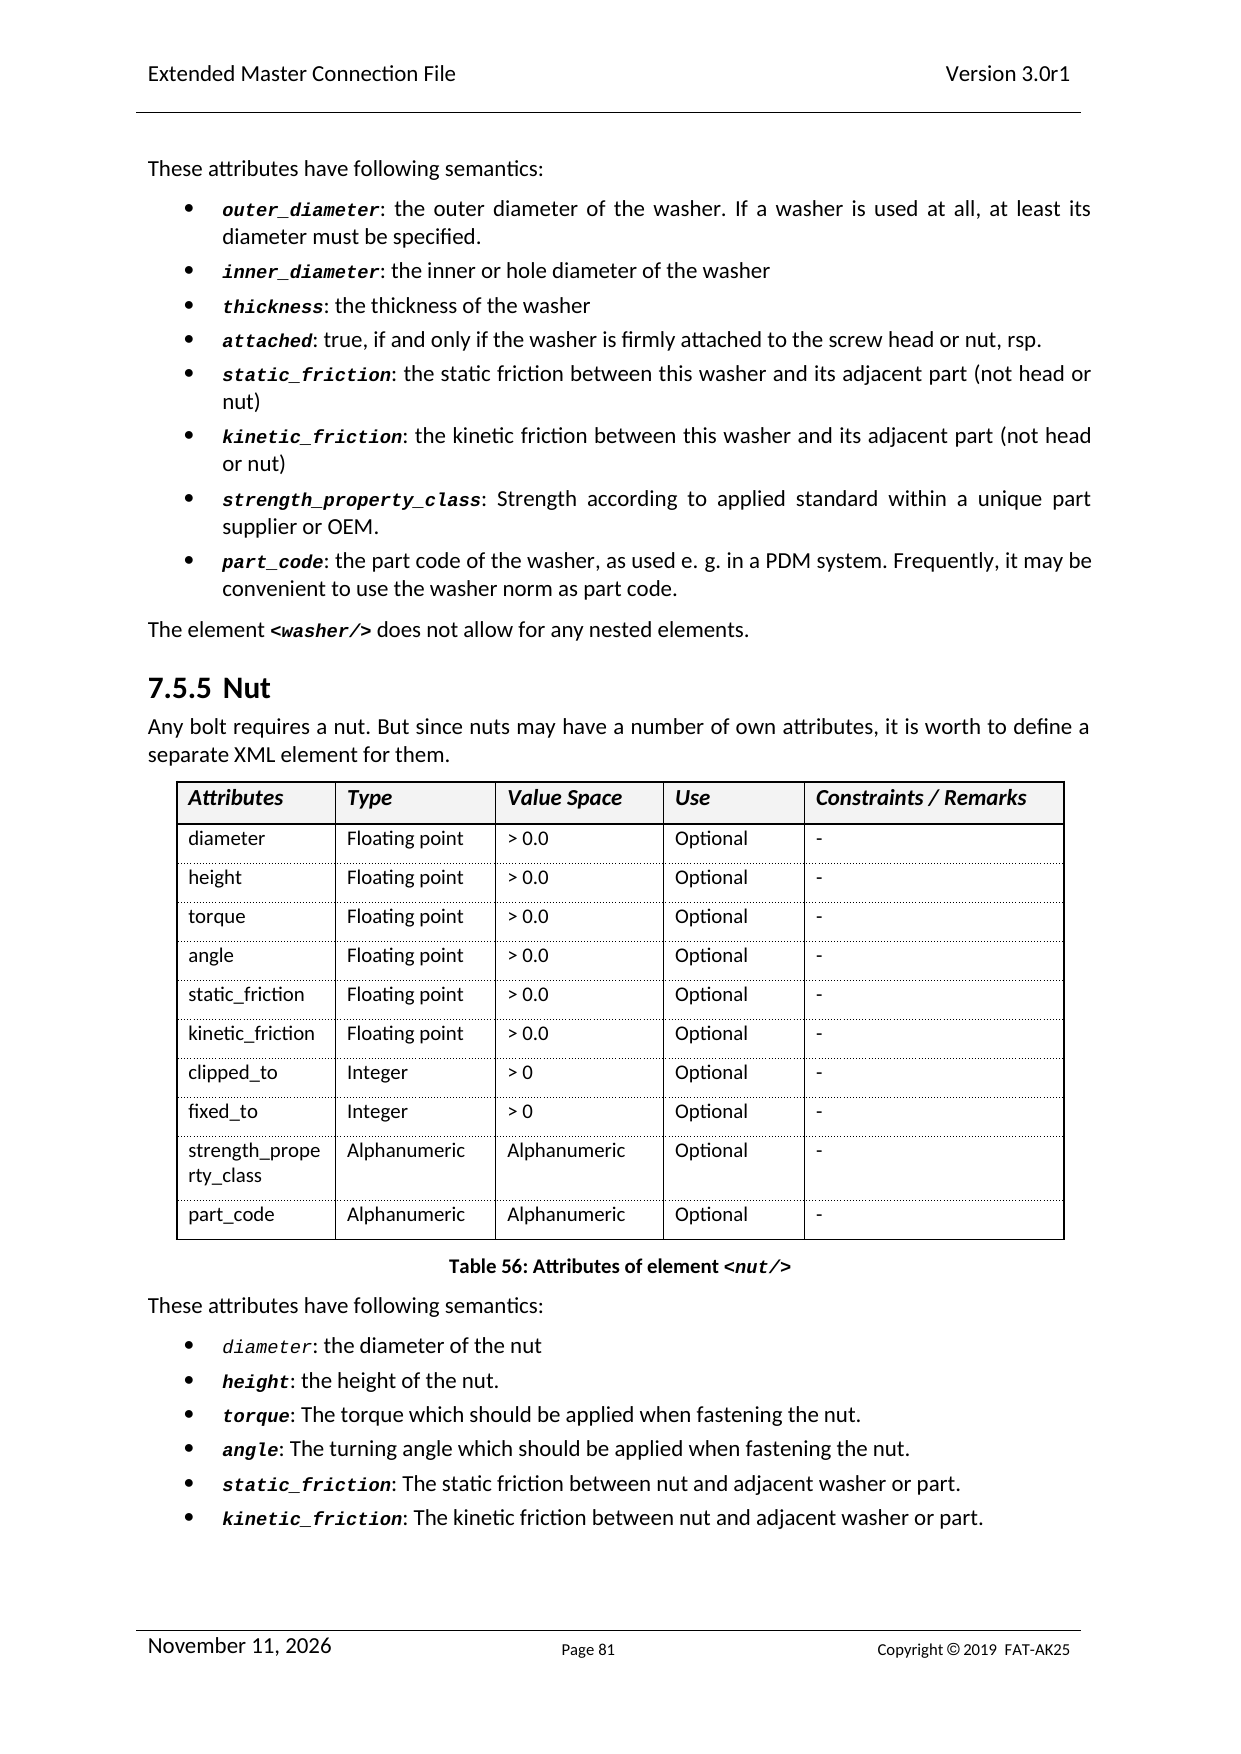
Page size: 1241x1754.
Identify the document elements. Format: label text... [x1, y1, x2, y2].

list inner_diameter: the inner or hole diameter of the washer [185, 256, 1092, 284]
list thickness: the thickness of the washer [185, 291, 1092, 319]
list static_friction: The static friction between nut and adjacent washer or part. [185, 1469, 1092, 1497]
list attached: true, if and only if the washer is firmly attached to the screw head or nut, rsp. [185, 325, 1092, 353]
list kinetic_friction: The kinetic friction between nut and adjacent washer or part. [185, 1503, 1092, 1531]
text The element <washer/> does not allow for any nested elements. [148, 615, 1092, 643]
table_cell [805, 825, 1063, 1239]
list static_friction: the static friction between this washer and its adjacent part (not head or nut) [185, 359, 1092, 415]
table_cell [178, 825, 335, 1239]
list torque: The torque which should be applied when fastening the nut. [185, 1400, 1092, 1428]
text Any bolt requires a nut. But since nuts may have a number of own attributes, it is worth to define a separate XML element for them. [148, 712, 1092, 768]
list part_code: the part code of the washer, as used e. g. in a PDM system. Frequently, it may be convenient to use the washer norm as part code. [185, 546, 1092, 602]
list diameter: the diameter of the nut [185, 1332, 1092, 1360]
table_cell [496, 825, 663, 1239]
text These attributes have following semantics: [148, 1291, 1092, 1319]
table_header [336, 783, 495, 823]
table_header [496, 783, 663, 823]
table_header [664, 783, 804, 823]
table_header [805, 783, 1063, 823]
list strength_property_class: Strength according to applied standard within a unique part supplier or OEM. [185, 484, 1092, 540]
text These attributes have following semantics: [148, 154, 1092, 182]
list height: the height of the nut. [185, 1366, 1092, 1394]
list angle: The turning angle which should be applied when fastening the nut. [185, 1434, 1092, 1462]
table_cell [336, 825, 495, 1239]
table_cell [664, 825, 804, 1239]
subtitle Nut [148, 668, 1092, 706]
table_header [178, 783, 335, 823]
list outer_diameter: the outer diameter of the washer. If a washer is used at all, at least its diameter must be specified. [185, 194, 1092, 250]
list kinetic_friction: the kinetic friction between this washer and its adjacent part (not head or nut) [185, 422, 1092, 478]
